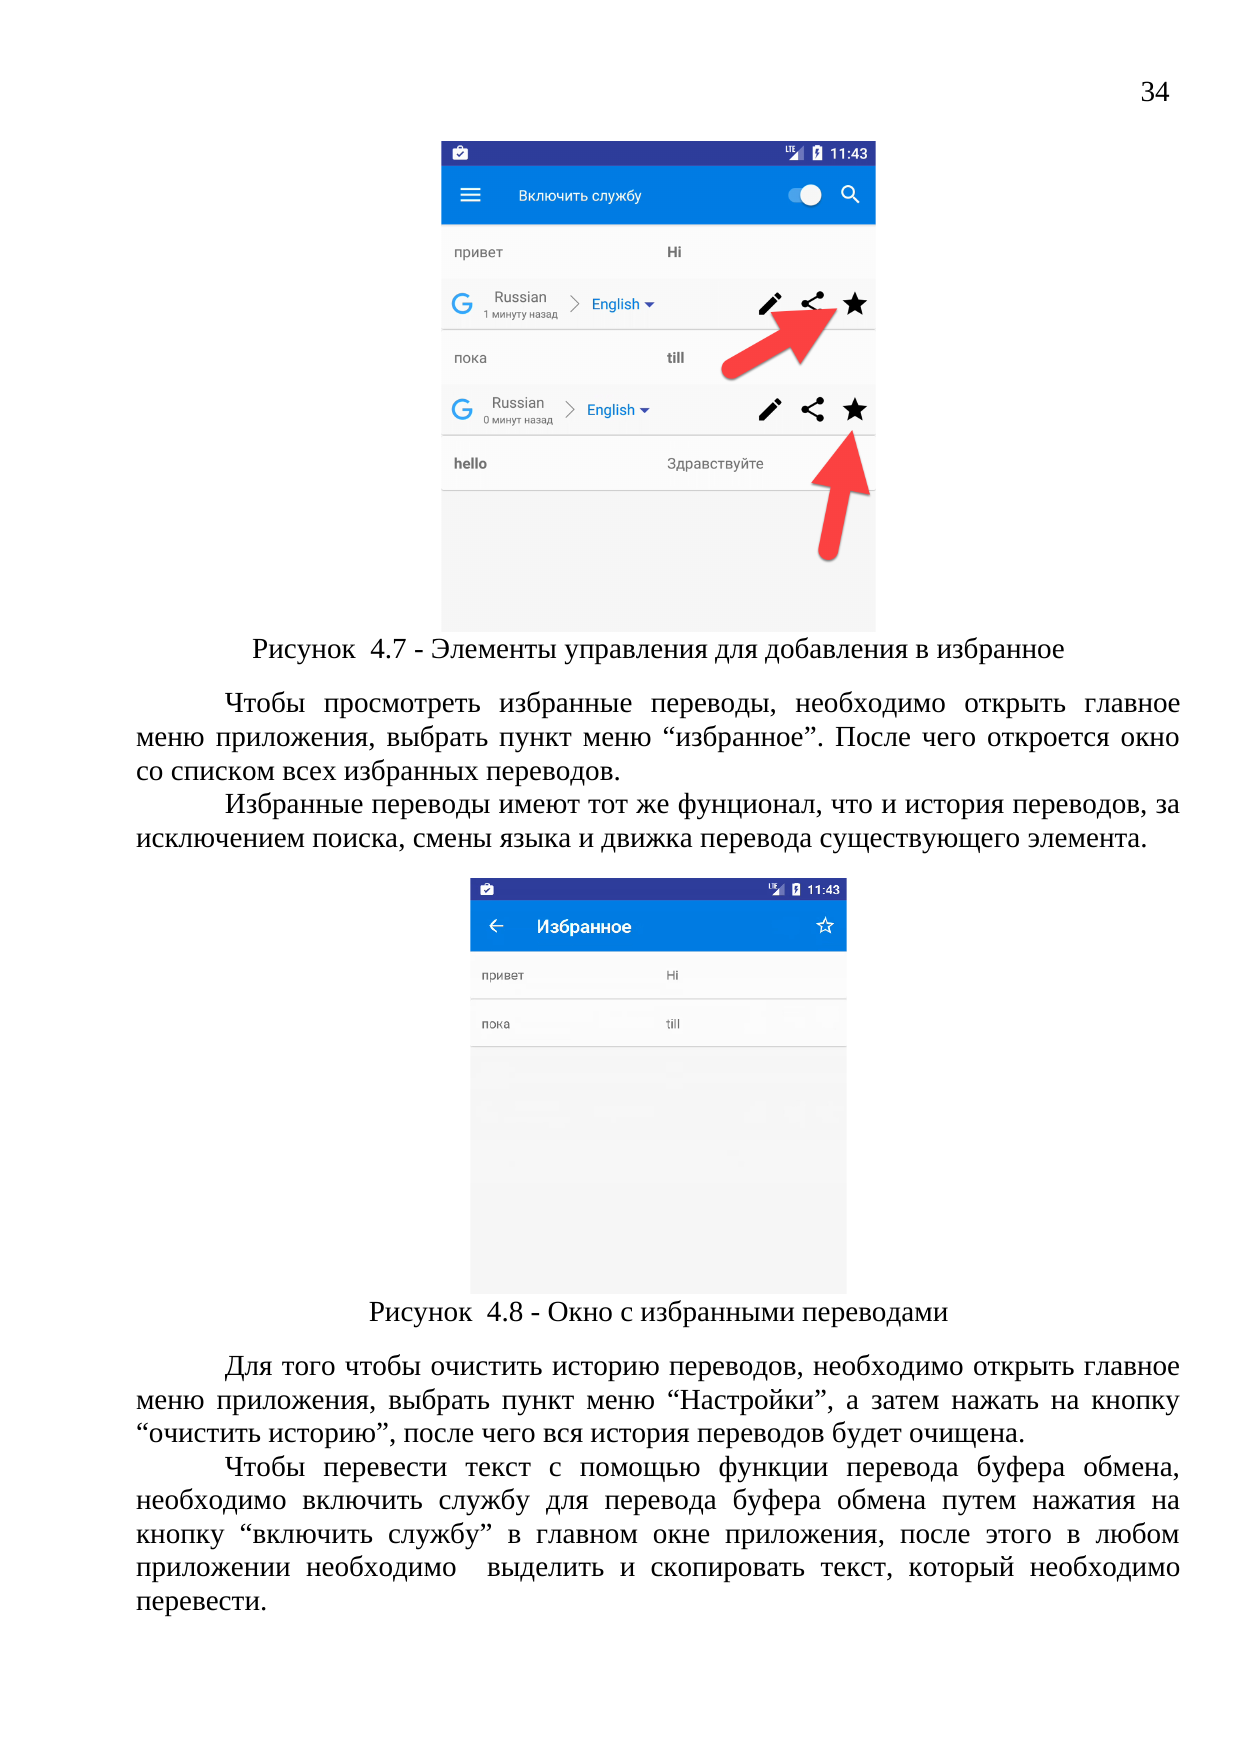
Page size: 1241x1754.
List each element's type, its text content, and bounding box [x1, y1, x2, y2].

text Чтобы просмотреть избранные переводы, необходимо открыть главное меню приложения, выбрать пункт меню “избранное”. После чего откроется окно со списком всех избранных переводов. [136, 686, 1181, 786]
picture [441, 141, 876, 632]
picture [470, 878, 847, 1294]
text Избранные переводы имеют тот же фунционал, что и история переводов, за исключением поиска, смены языка и движка перевода существующего элемента. [136, 786, 1181, 853]
text Рисунок 4.8 - Окно с избранными переводами [136, 1294, 1181, 1327]
text Чтобы перевести текст с помощью функции перевода буфера обмена, необходимо включить службу для перевода буфера обмена путем нажатия на кнопку “включить службу” в главном окне приложения, после этого в любом приложении необходимо выделить и скопировать текст, который необходимо перевести. [136, 1449, 1181, 1617]
text Рисунок 4.7 - Элементы управления для добавления в избранное [136, 631, 1181, 665]
text Для того чтобы очистить историю переводов, необходимо открыть главное меню приложения, выбрать пункт меню “Настройки”, а затем нажать на кнопку “очистить историю”, после чего вся история переводов будет очищена. [136, 1348, 1181, 1449]
